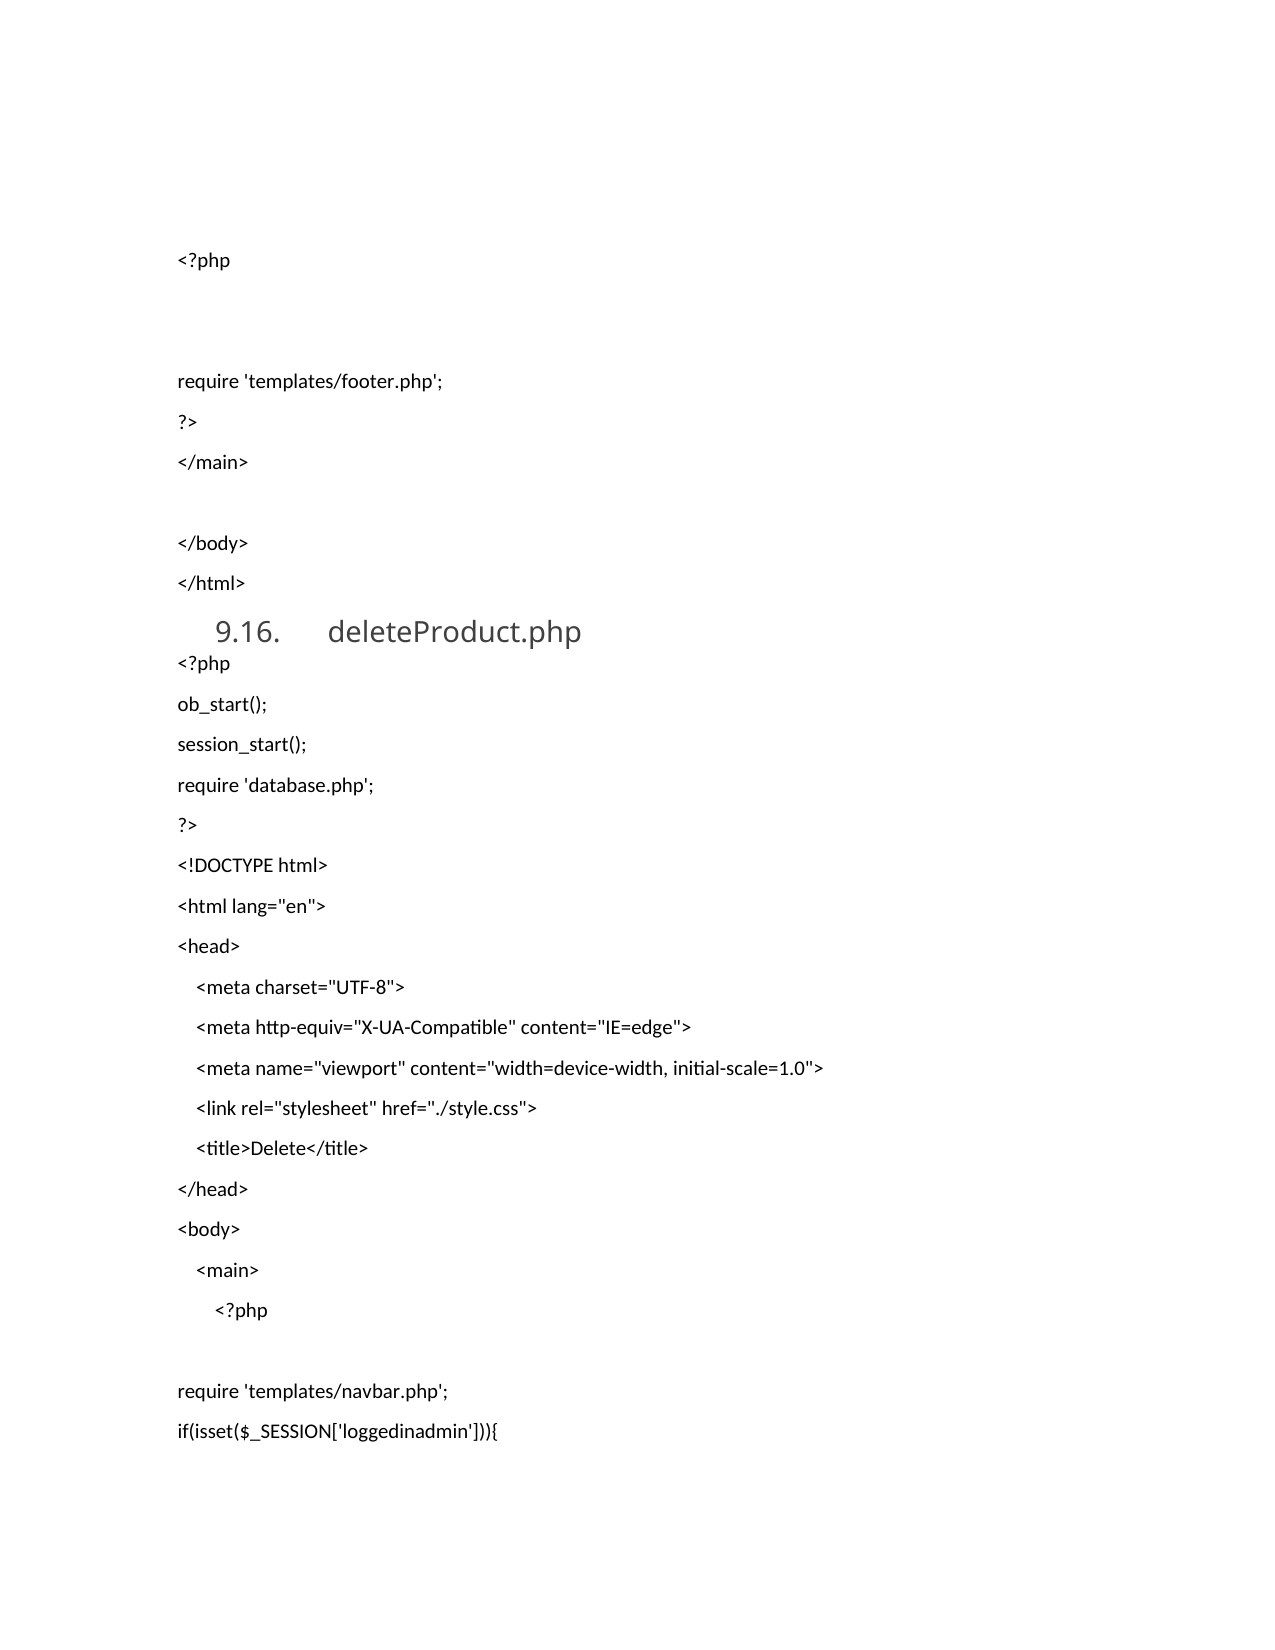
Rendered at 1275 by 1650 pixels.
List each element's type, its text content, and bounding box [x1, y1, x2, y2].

text </html> [177, 571, 1098, 596]
text <html lang="en"> [177, 893, 1098, 918]
text <?php [177, 247, 1098, 273]
text <meta charset="UTF-8"> [177, 974, 1098, 999]
text require 'templates/navbar.php'; [177, 1378, 1098, 1403]
text <meta http-equiv="X-UA-Compatible" content="IE=edge"> [177, 1014, 1098, 1040]
text <title>Delete</title> [177, 1136, 1098, 1161]
subtitle deleteProduct.php [215, 611, 1098, 651]
text ob_start(); [177, 691, 1098, 716]
text <?php [177, 1297, 1098, 1323]
text <main> [177, 1257, 1098, 1282]
text ?> [177, 812, 1098, 838]
text <link rel="stylesheet" href="./style.css"> [177, 1095, 1098, 1121]
text <!DOCTYPE html> [177, 853, 1098, 878]
text require 'templates/footer.php'; [177, 368, 1098, 394]
text </head> [177, 1176, 1098, 1201]
text </main> [177, 449, 1098, 475]
text <meta name="viewport" content="width=device-width, initial-scale=1.0"> [177, 1055, 1098, 1080]
text require 'database.php'; [177, 772, 1098, 797]
text <?php [177, 651, 1098, 676]
text session_start(); [177, 731, 1098, 757]
text <head> [177, 933, 1098, 959]
text <body> [177, 1216, 1098, 1242]
text ?> [177, 409, 1098, 434]
text </body> [177, 530, 1098, 556]
text if(isset($_SESSION['loggedinadmin'])){ [177, 1418, 1098, 1444]
